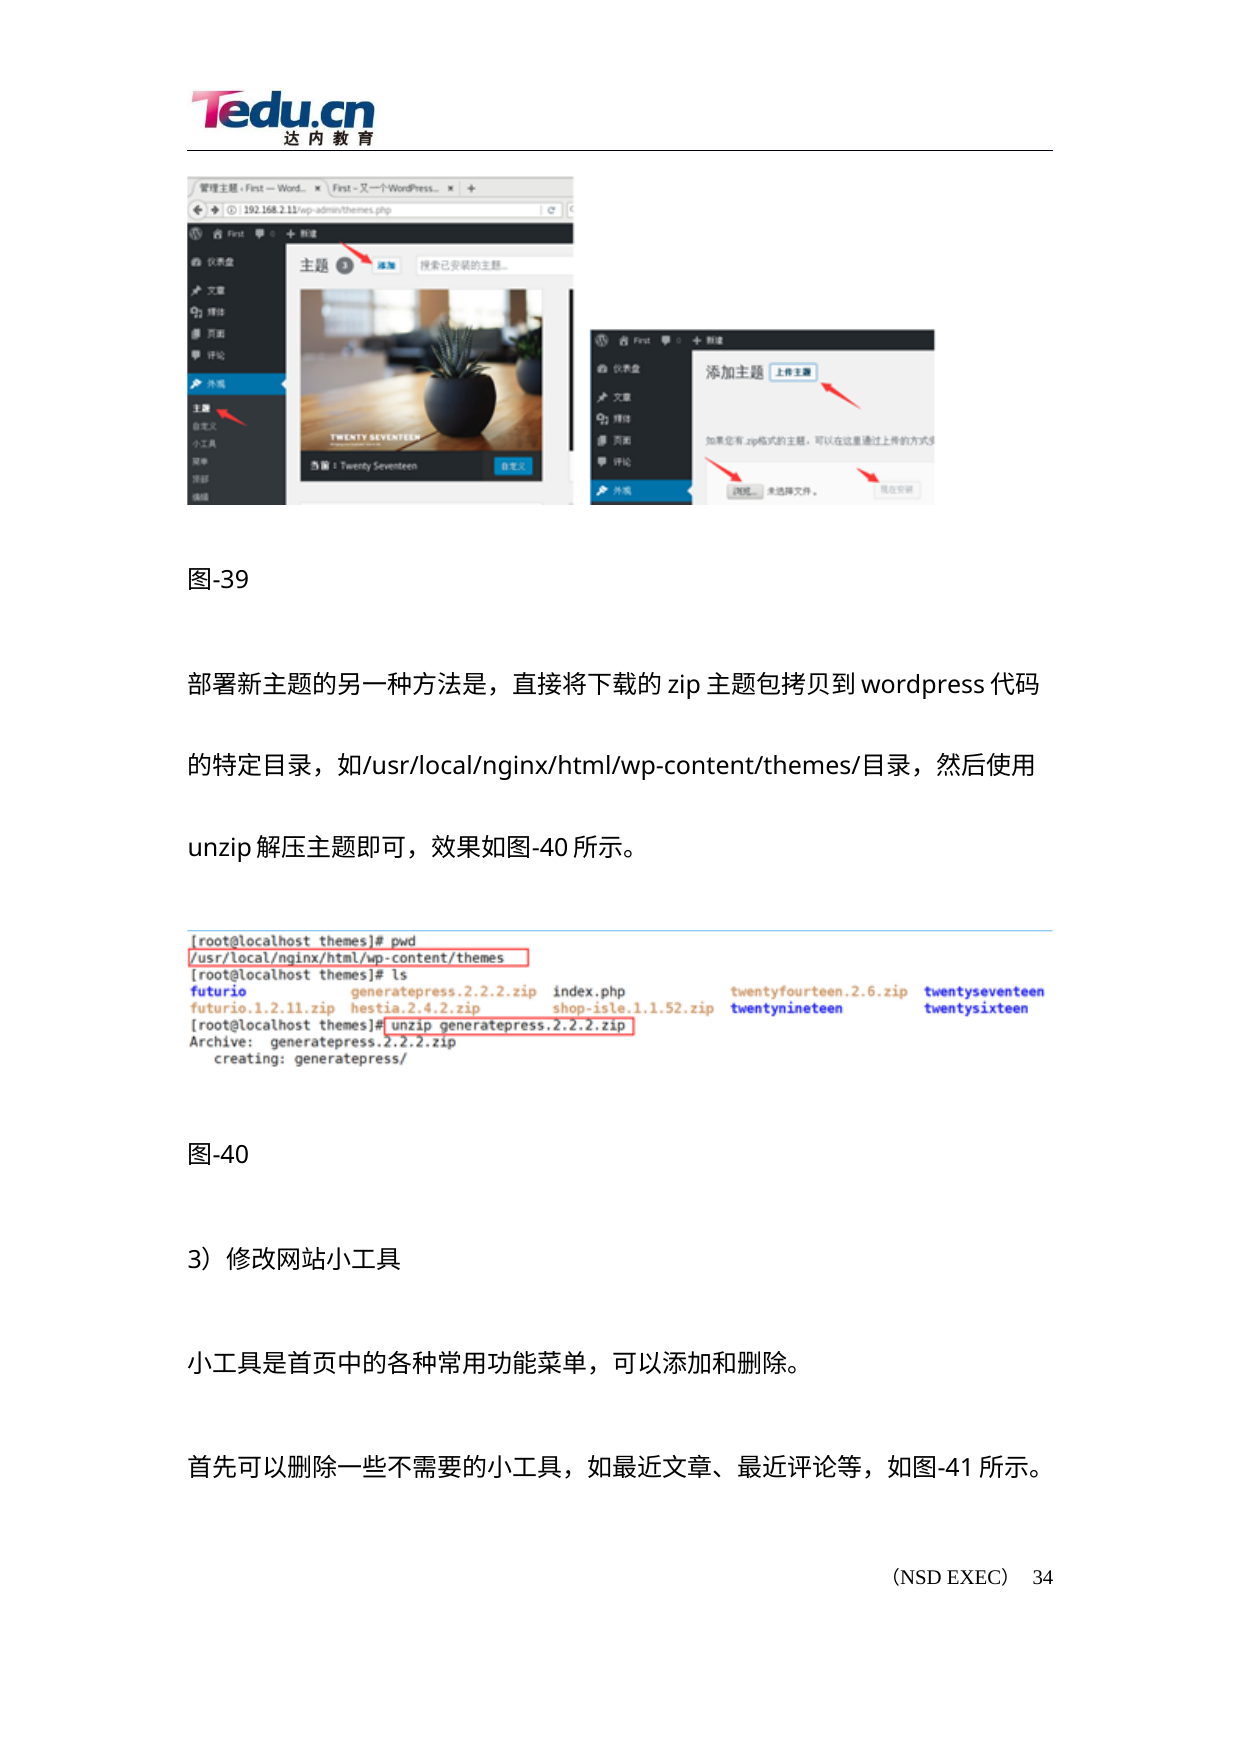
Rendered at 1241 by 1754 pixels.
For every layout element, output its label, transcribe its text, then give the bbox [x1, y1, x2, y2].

text 首先可以删除一些不需要的小工具，如最近文章、最近评论等，如图-41所示。 [187, 1432, 1053, 1500]
picture [187, 930, 1053, 1070]
text 图-40 [187, 1119, 1053, 1187]
picture [190, 379, 201, 389]
text 部署新主题的另一种方法是，直接将下载的zip主题包拷贝到wordpress代码的特定目录，如/usr/local/nginx/html/wp-content/themes/目录，然后使用unzip解压主题即可，效果如图-40所示。 [187, 648, 1053, 879]
text 图-39 [187, 544, 1053, 612]
text 3）修改网站小工具 [187, 1223, 1053, 1291]
picture [187, 176, 936, 505]
picture [208, 380, 225, 388]
text 小工具是首页中的各种常用功能菜单，可以添加和删除。 [187, 1328, 1053, 1396]
picture [187, 88, 379, 148]
